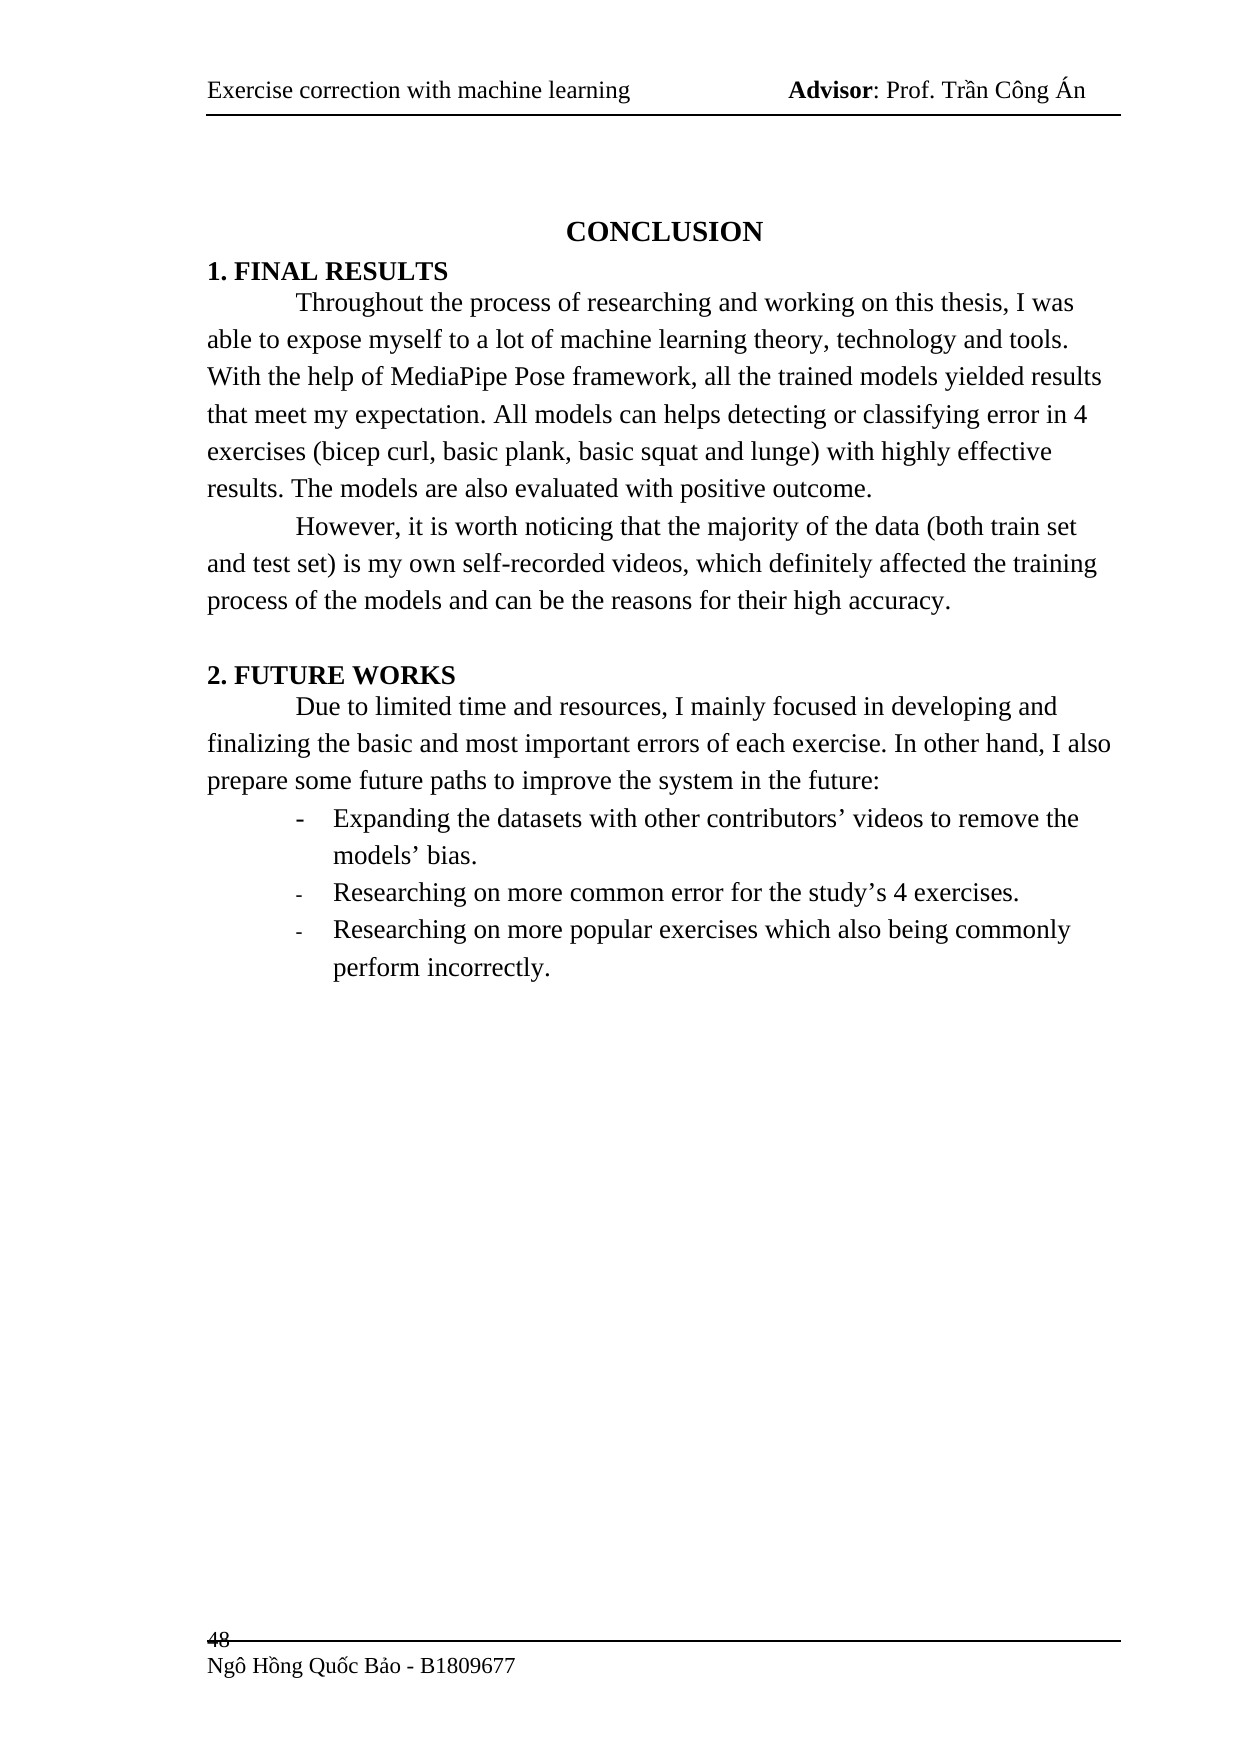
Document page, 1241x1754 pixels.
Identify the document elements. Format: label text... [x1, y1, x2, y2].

list Expanding the datasets with other contributors’ videos to remove the models’ bias. [295, 802, 1122, 870]
text Throughout the process of researching and working on this thesis, I was able to expose myself to a lot of machine learning theory, technology and tools. With the help of MediaPipe Pose framework, all the trained models yielded results that meet my expectation. All models can helps detecting or classifying error in 4 exercises (bicep curl, basic plank, basic squat and lunge) with highly effective results. The models are also evaluated with positive outcome. [207, 286, 1122, 503]
text 2. FUTURE WORKS [207, 659, 1122, 690]
text CONCLUSION [207, 214, 1122, 248]
text However, it is worth noticing that the majority of the data (both train set and test set) is my own self-recorded videos, which definitely affected the training process of the models and can be the reasons for their high accuracy. [207, 509, 1122, 615]
text Due to limited time and resources, I mainly focused in developing and finalizing the basic and most important errors of each exercise. In other hand, I also prepare some future paths to improve the system in the future: [207, 690, 1122, 796]
list Researching on more popular exercises which also being commonly perform incorrectly. [295, 914, 1122, 982]
text 1. FINAL RESULTS [207, 255, 1122, 286]
list Researching on more common error for the study’s 4 exercises. [295, 876, 1122, 907]
